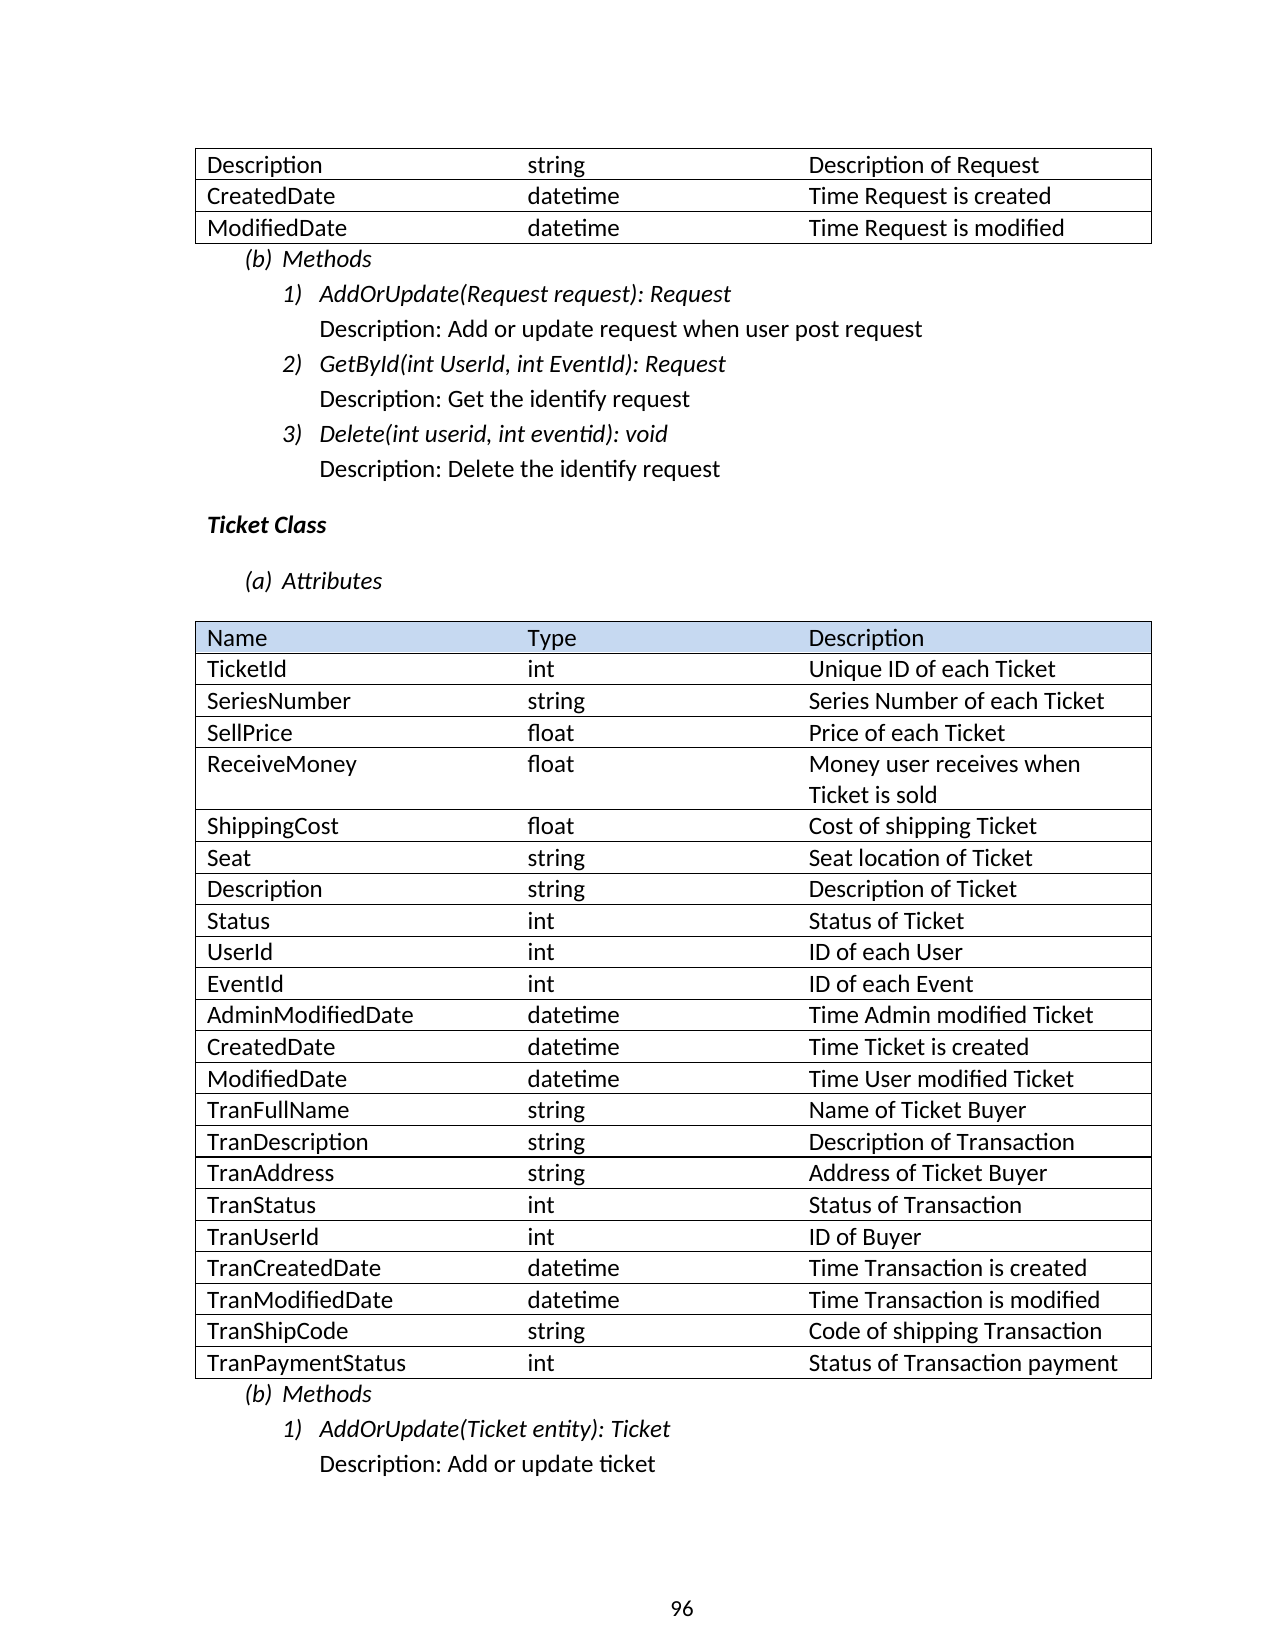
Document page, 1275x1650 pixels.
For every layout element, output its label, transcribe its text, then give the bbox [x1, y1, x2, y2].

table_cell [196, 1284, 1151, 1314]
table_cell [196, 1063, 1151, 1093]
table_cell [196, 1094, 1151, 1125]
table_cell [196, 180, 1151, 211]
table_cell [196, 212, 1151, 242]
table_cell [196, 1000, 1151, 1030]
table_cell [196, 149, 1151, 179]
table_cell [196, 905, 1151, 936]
list Attributes [244, 565, 1157, 596]
list Description: Add or update ticket [319, 1448, 1157, 1479]
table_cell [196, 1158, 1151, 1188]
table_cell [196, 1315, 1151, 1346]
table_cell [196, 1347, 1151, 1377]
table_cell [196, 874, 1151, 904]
list Description: Add or update request when user post request [319, 313, 1157, 344]
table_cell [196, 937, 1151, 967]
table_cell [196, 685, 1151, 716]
text Ticket Class [207, 509, 1157, 540]
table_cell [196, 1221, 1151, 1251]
list AddOrUpdate(Ticket entity): Ticket [282, 1413, 1157, 1444]
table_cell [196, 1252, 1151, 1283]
list Description: Delete the identify request [319, 453, 1157, 484]
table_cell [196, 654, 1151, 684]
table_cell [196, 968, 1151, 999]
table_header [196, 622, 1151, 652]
list AddOrUpdate(Request request): Request [282, 278, 1157, 309]
list Delete(int userid, int eventid): void [282, 418, 1157, 449]
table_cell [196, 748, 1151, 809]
list Methods [244, 1378, 1157, 1409]
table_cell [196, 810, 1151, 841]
list Description: Get the identify request [319, 383, 1157, 414]
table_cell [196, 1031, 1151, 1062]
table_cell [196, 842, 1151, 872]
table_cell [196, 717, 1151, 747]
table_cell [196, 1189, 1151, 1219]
list GetById(int UserId, int EventId): Request [282, 348, 1157, 379]
list Methods [244, 243, 1157, 274]
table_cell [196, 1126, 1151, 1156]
